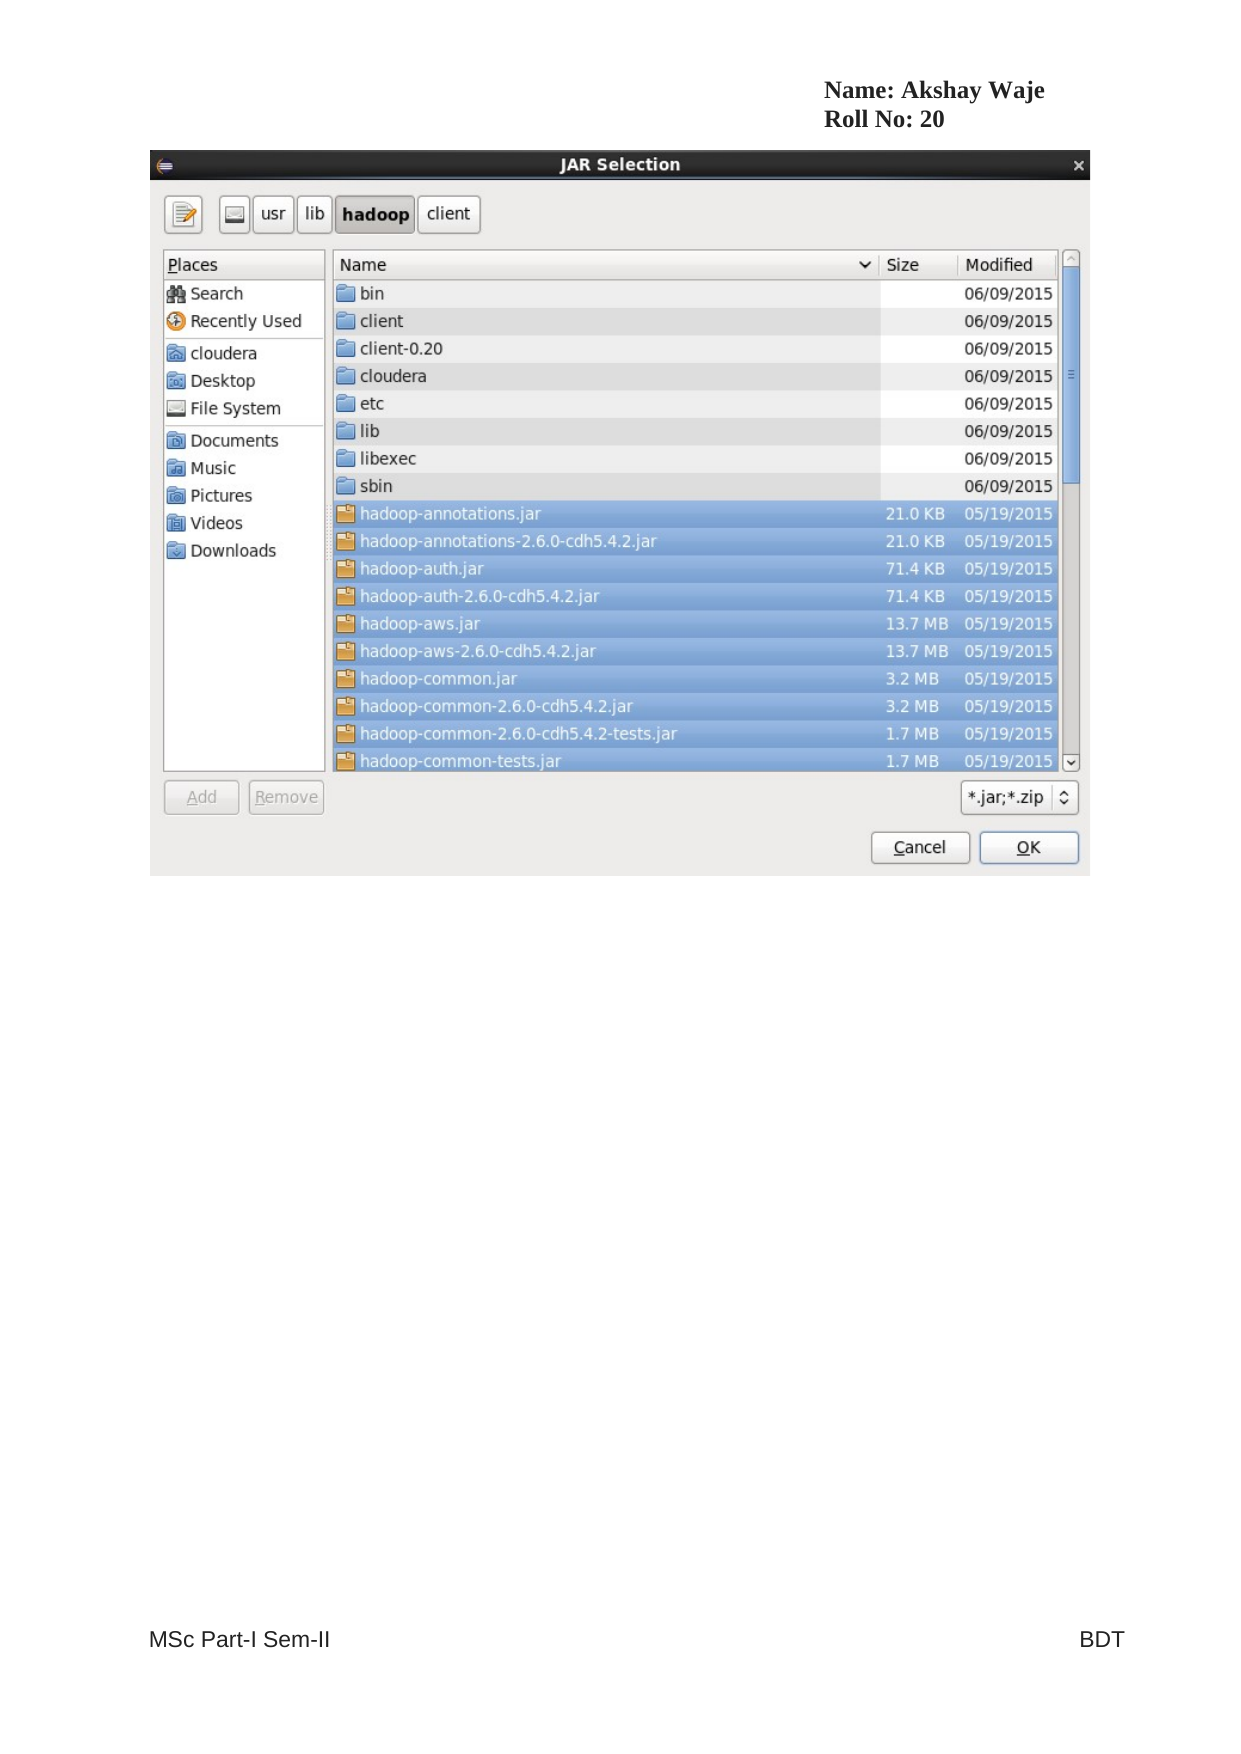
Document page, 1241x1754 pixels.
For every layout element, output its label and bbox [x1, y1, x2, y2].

picture [150, 150, 1091, 876]
